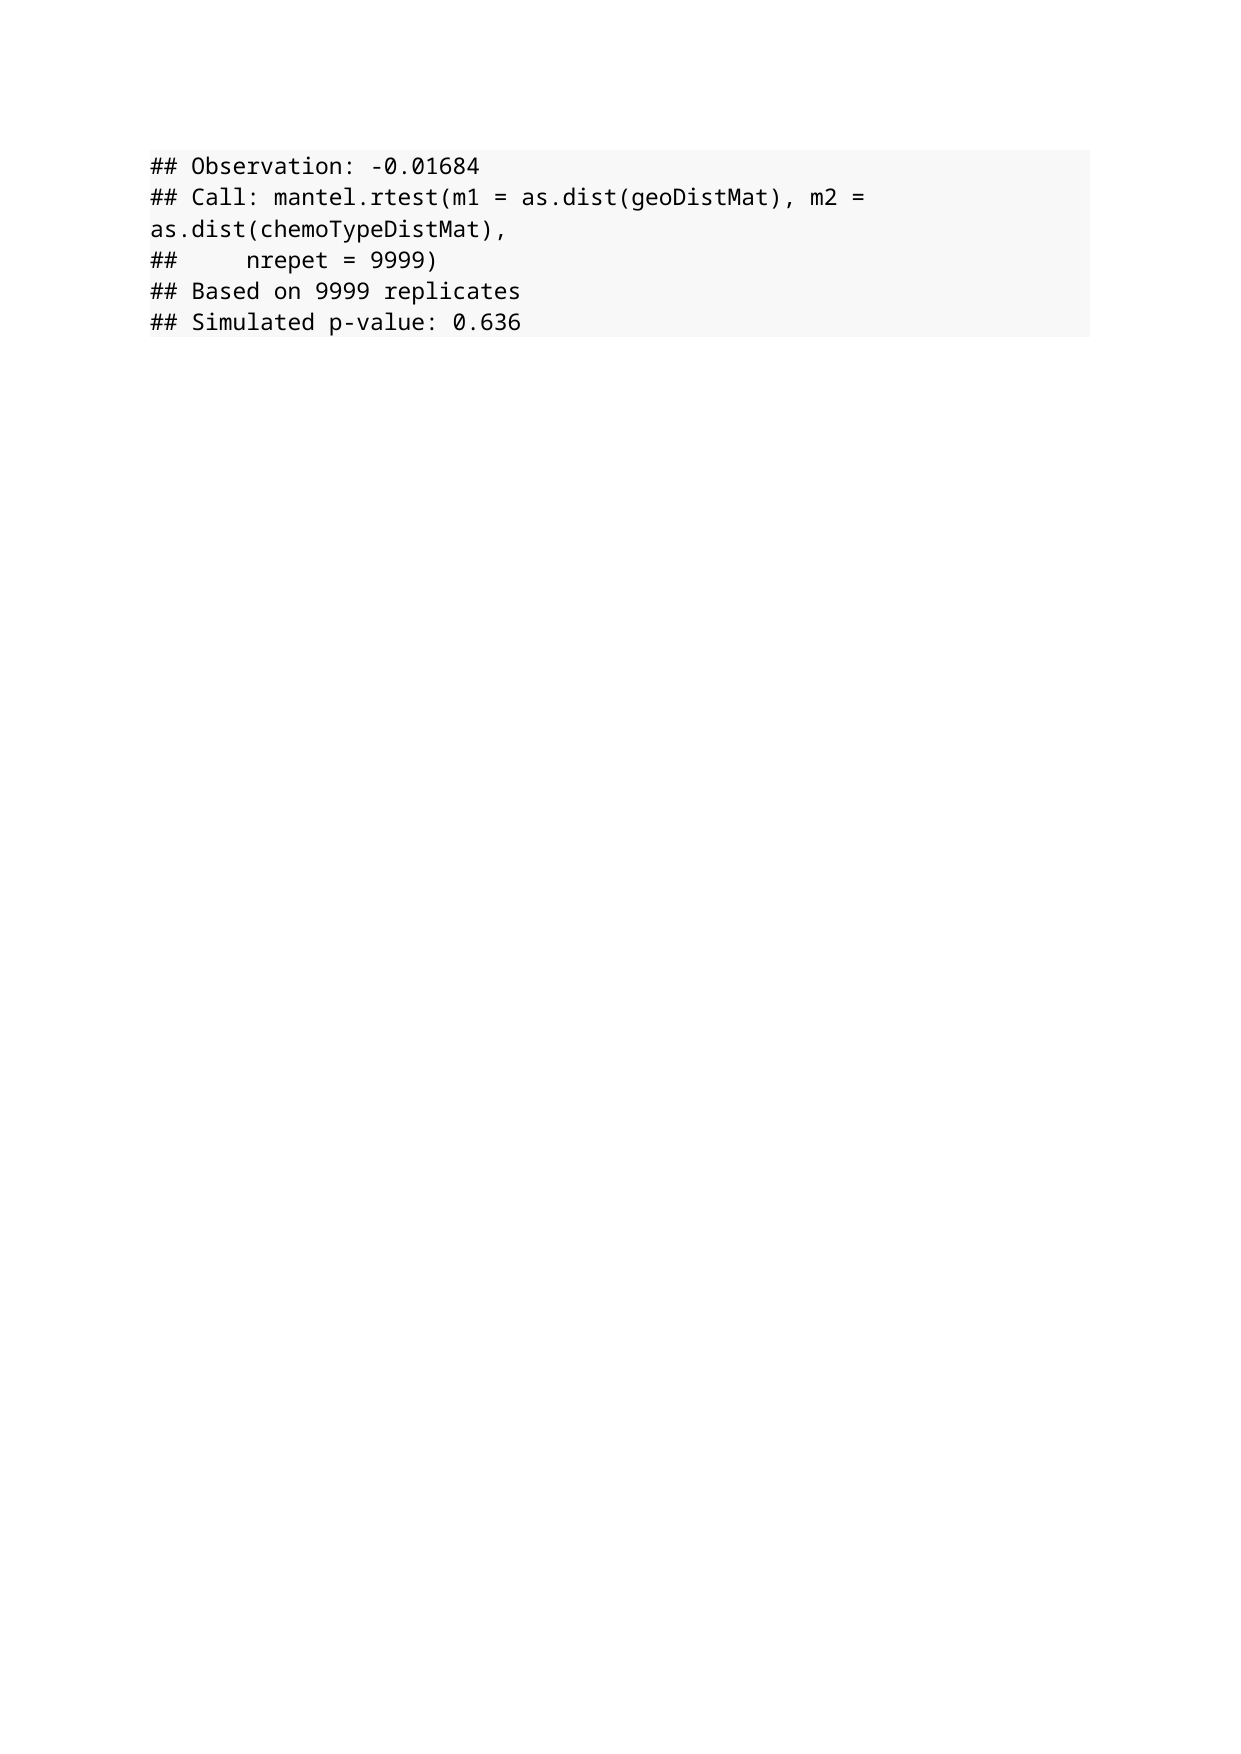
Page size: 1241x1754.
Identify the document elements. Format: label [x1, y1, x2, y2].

text [150, 150, 1090, 337]
